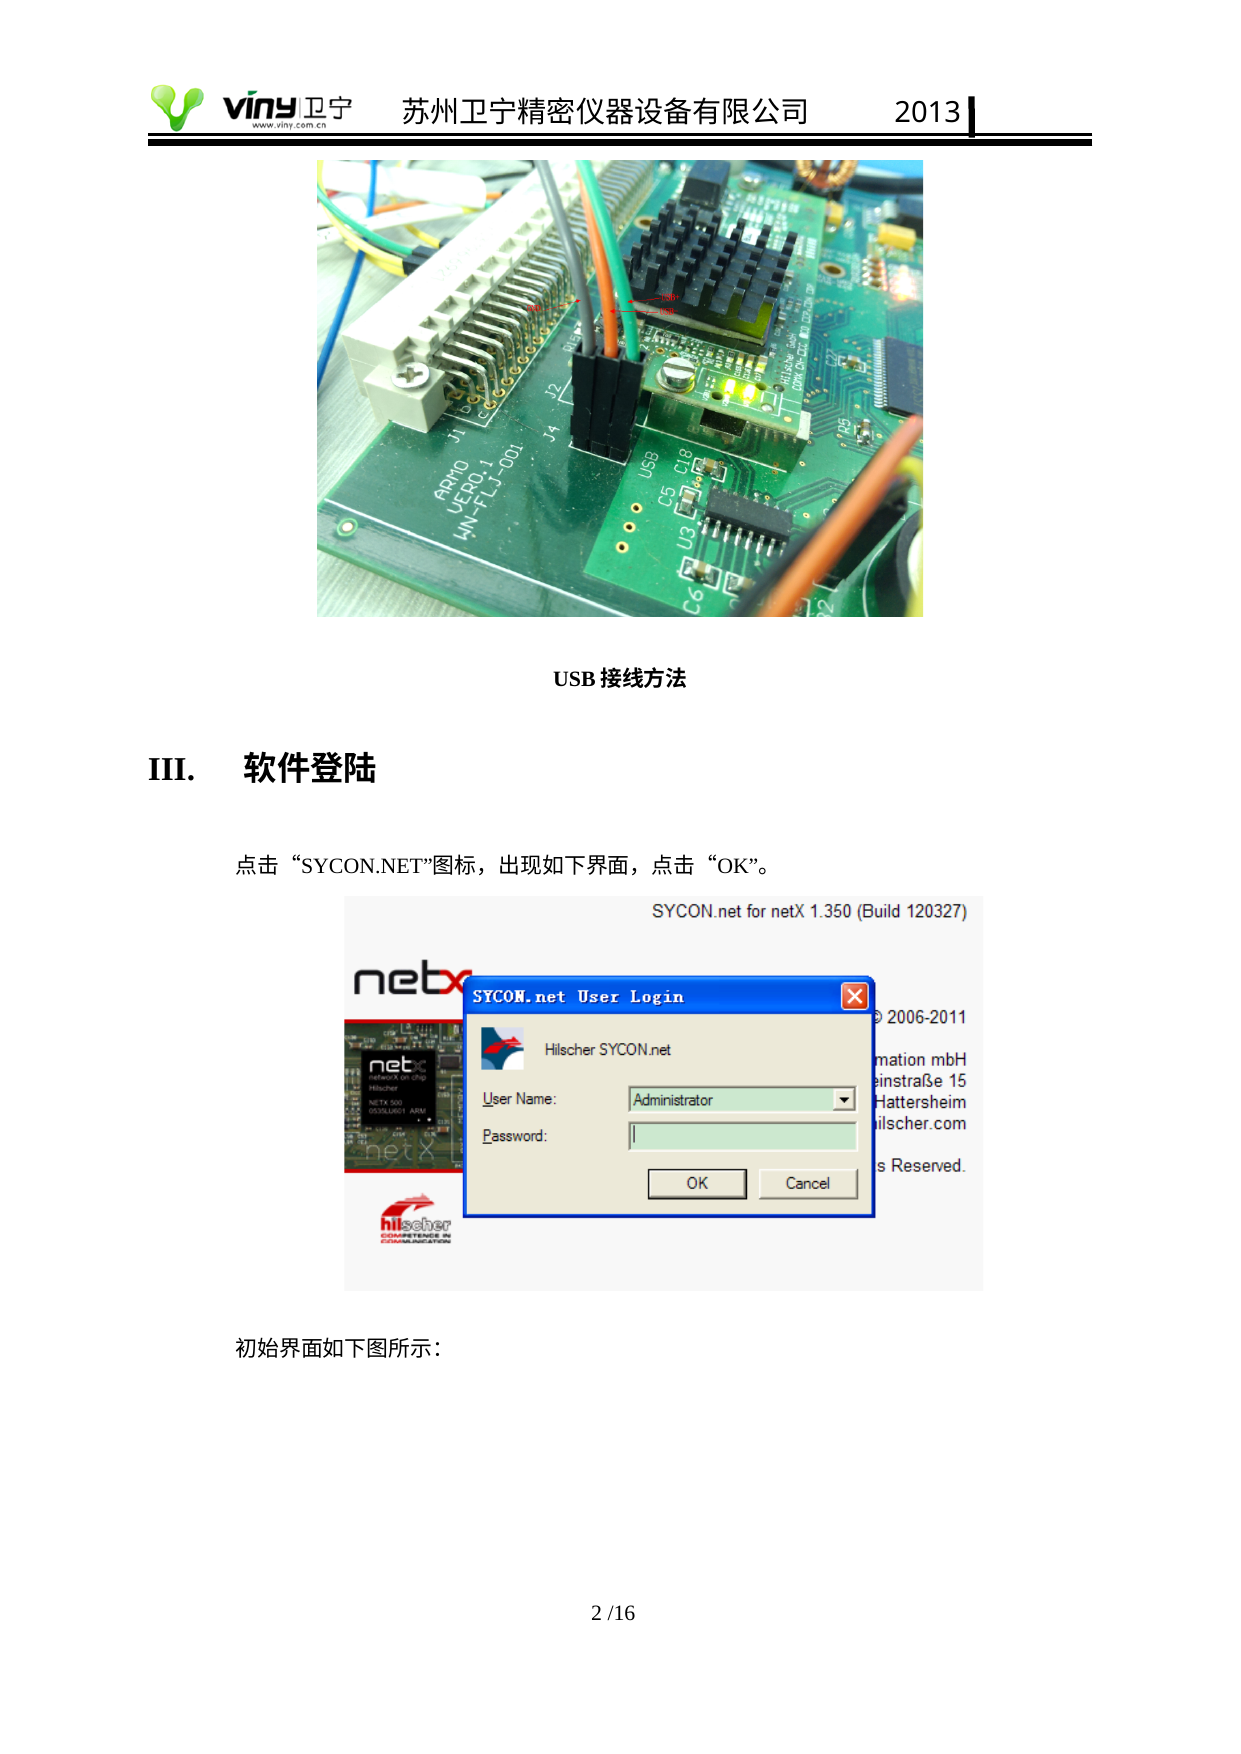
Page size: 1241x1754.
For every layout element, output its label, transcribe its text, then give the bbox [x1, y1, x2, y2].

text 初始界面如下图所示： [193, 1331, 1092, 1363]
subtitle 软件登陆 [148, 733, 1092, 798]
text USB接线方法 [148, 660, 1092, 693]
picture [344, 896, 984, 1291]
picture [317, 160, 924, 617]
text 点击“SYCON.NET”图标，出现如下界面，点击“OK”。 [193, 848, 1092, 880]
picture [145, 80, 360, 132]
